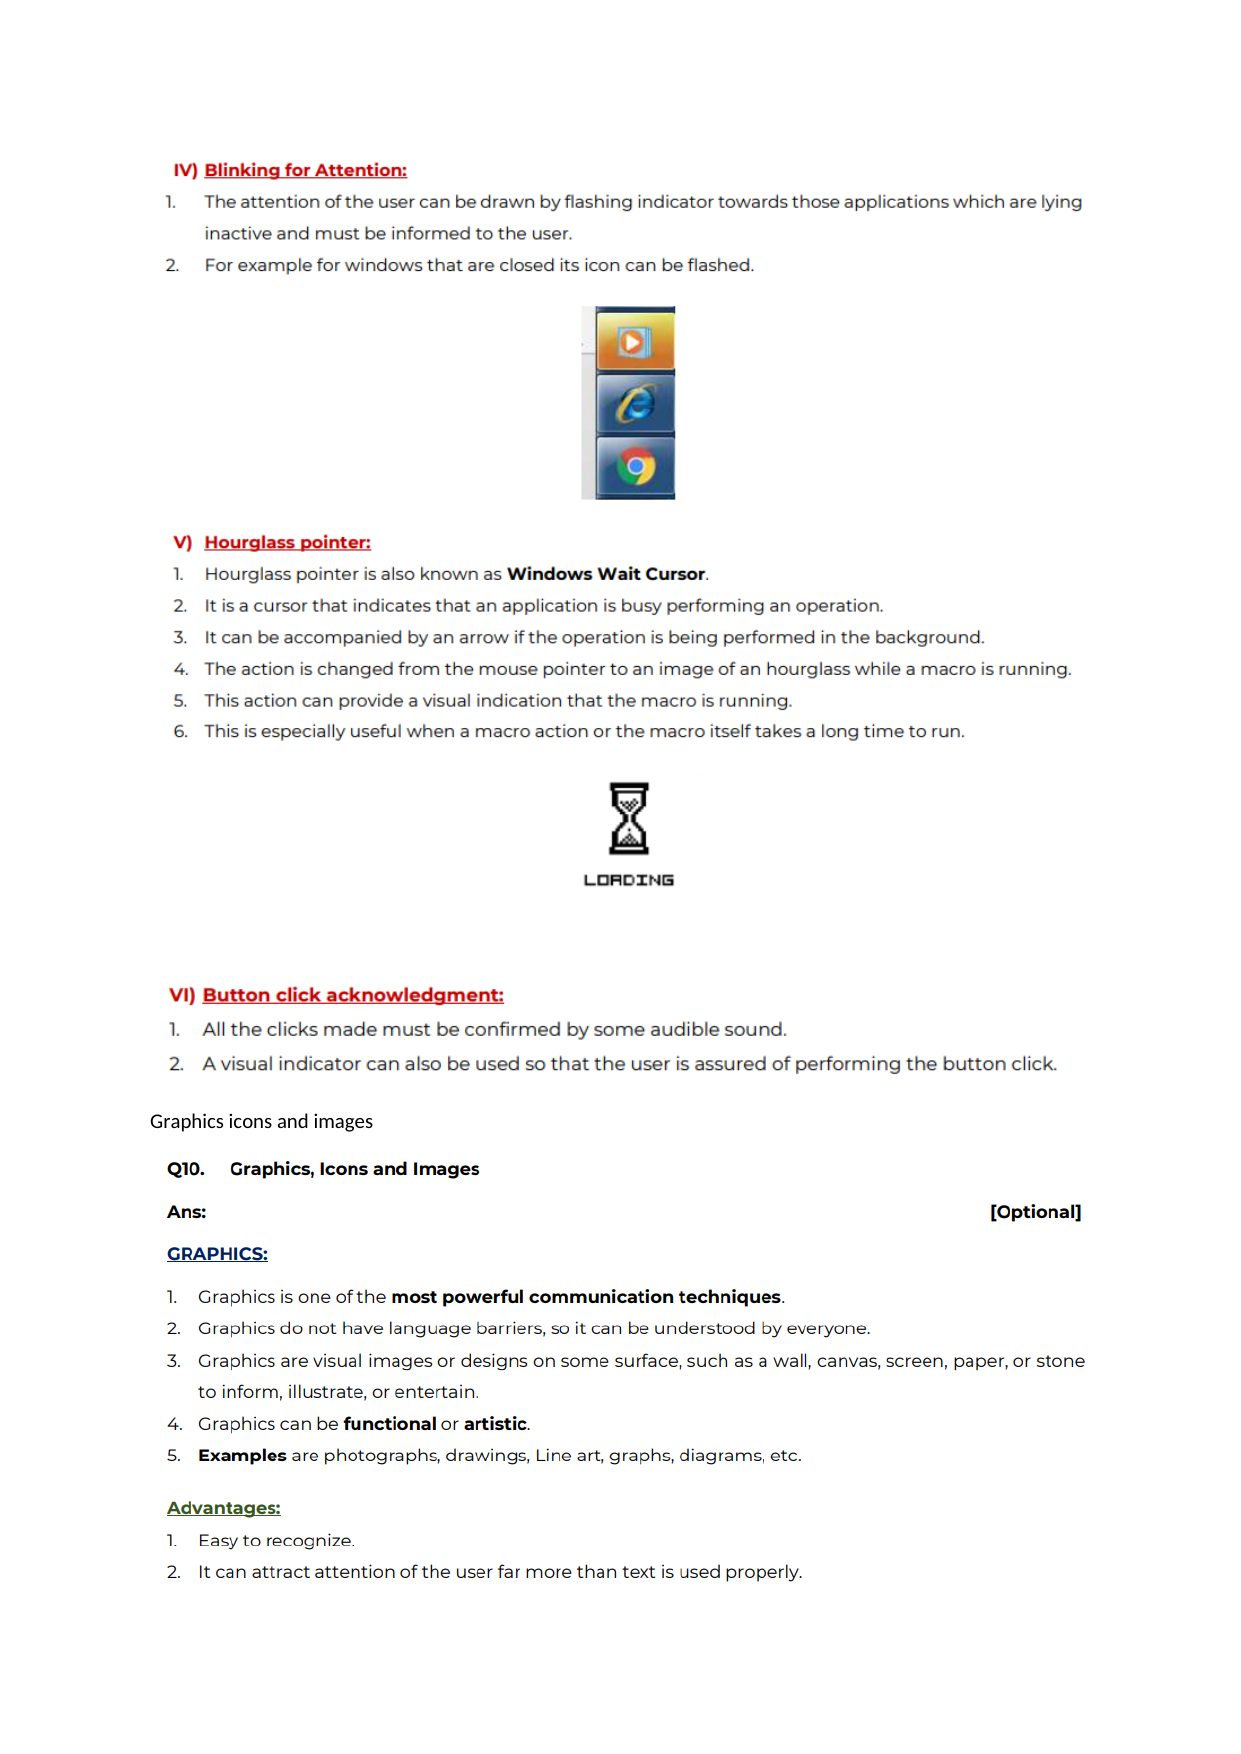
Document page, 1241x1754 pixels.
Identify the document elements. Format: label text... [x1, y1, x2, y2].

picture [150, 1152, 1091, 1589]
picture [150, 977, 1091, 1090]
picture [150, 150, 1091, 899]
text Graphics icons and images [150, 1108, 1090, 1134]
